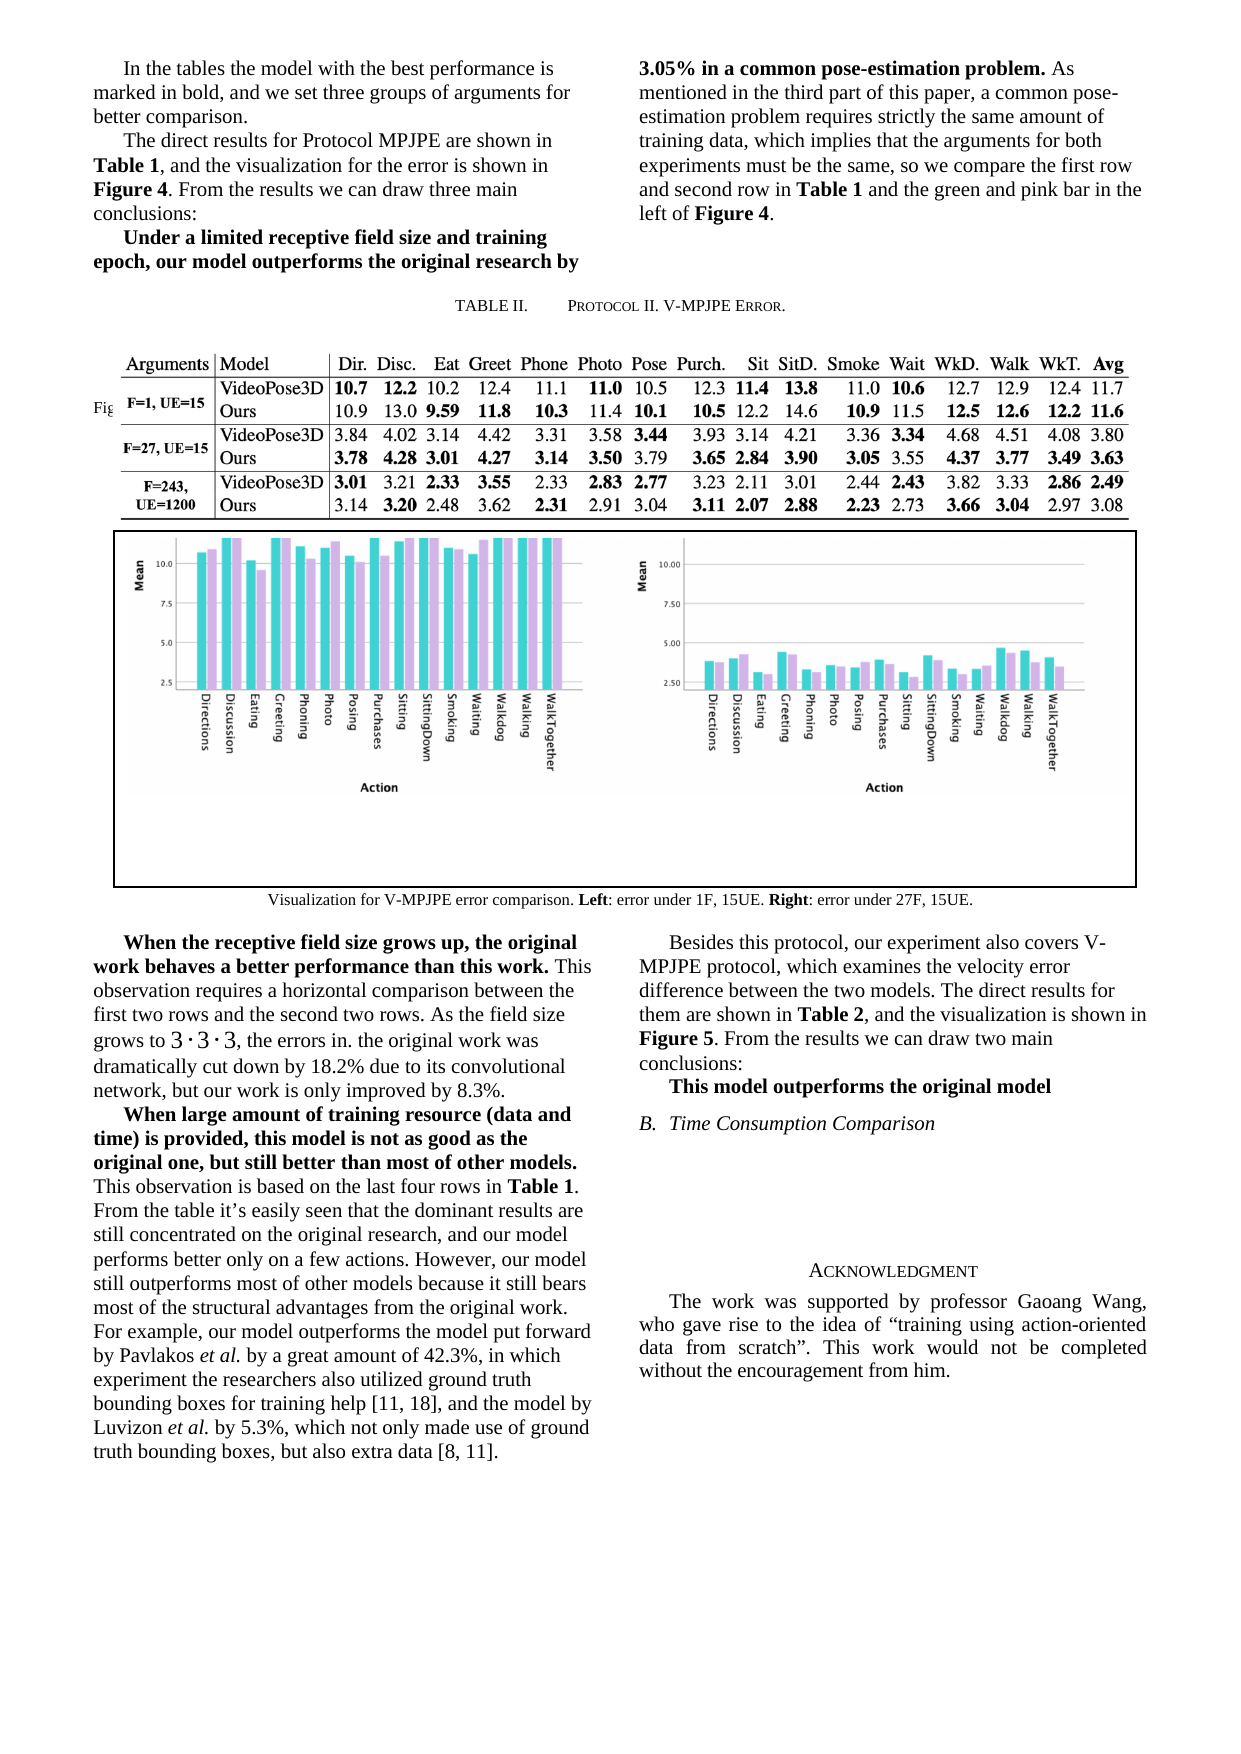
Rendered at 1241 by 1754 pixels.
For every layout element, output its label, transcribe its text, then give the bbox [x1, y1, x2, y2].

picture [112, 351, 1137, 526]
text Under a limited receptive field size and training epoch, our model outperforms the original research by 3.05% in a common pose-estimation problem. As mentioned in the third part of this paper, a common pose-estimation problem requires strictly the same amount of training data, which implies that the arguments for both experiments must be the same, so we compare the first row and second row in Table 1 and the green and pink bar in the left of Figure 4. [639, 56, 1147, 225]
text The work was supported by professor Gaoang Wang, who gave rise to the idea of “training using action-oriented data from scratch”. This work would not be completed without the encouragement from him. [639, 1291, 1147, 1382]
text This model outperforms the original model [639, 1074, 1147, 1098]
text Protocol II. V-MPJPE Error. [93, 298, 1147, 315]
text Besides this protocol, our experiment also covers V-MPJPE protocol, which examines the velocity error difference between the two models. The direct results for them are shown in Table 2, and the visualization is shown in Figure 5. From the results we can draw two main conclusions: [639, 930, 1147, 1074]
text In the tables the model with the best performance is marked in bold, and we set three groups of arguments for better comparison. [93, 56, 601, 128]
text The direct results for Protocol MPJPE are shown in Table 1, and the visualization for the error is shown in Figure 4. From the results we can draw three main conclusions: [93, 128, 601, 225]
picture [129, 538, 1128, 795]
subtitle Time Consumption Comparison [639, 1111, 1147, 1135]
subtitle Acknowledgment [639, 1258, 1147, 1282]
text When the receptive field size grows up, the original work behaves a better performance than this work. This observation requires a horizontal comparison between the first two rows and the second two rows. As the field size grows to , the errors in. the original work was dramatically cut down by 18.2% due to its convolutional network, but our work is only improved by 8.3%. [93, 930, 601, 1102]
text When large amount of training resource (data and time) is provided, this model is not as good as the original one, but still better than most of other models. This observation is based on the last four rows in Table 1. From the table it’s easily seen that the dominant results are still concentrated on the original research, and our model performs better only on a few actions. However, our model still outperforms most of other models because it still bears most of the structural advantages from the original work. For example, our model outperforms the model put forward by Pavlakos et al. by a great amount of 42.3%, in which experiment the researchers also utilized ground truth bounding boxes for training help [11, 18], and the model by Luvizon et al. by 5.3%, which not only made use of ground truth bounding boxes, but also extra data [8, 11]. [93, 1102, 601, 1463]
